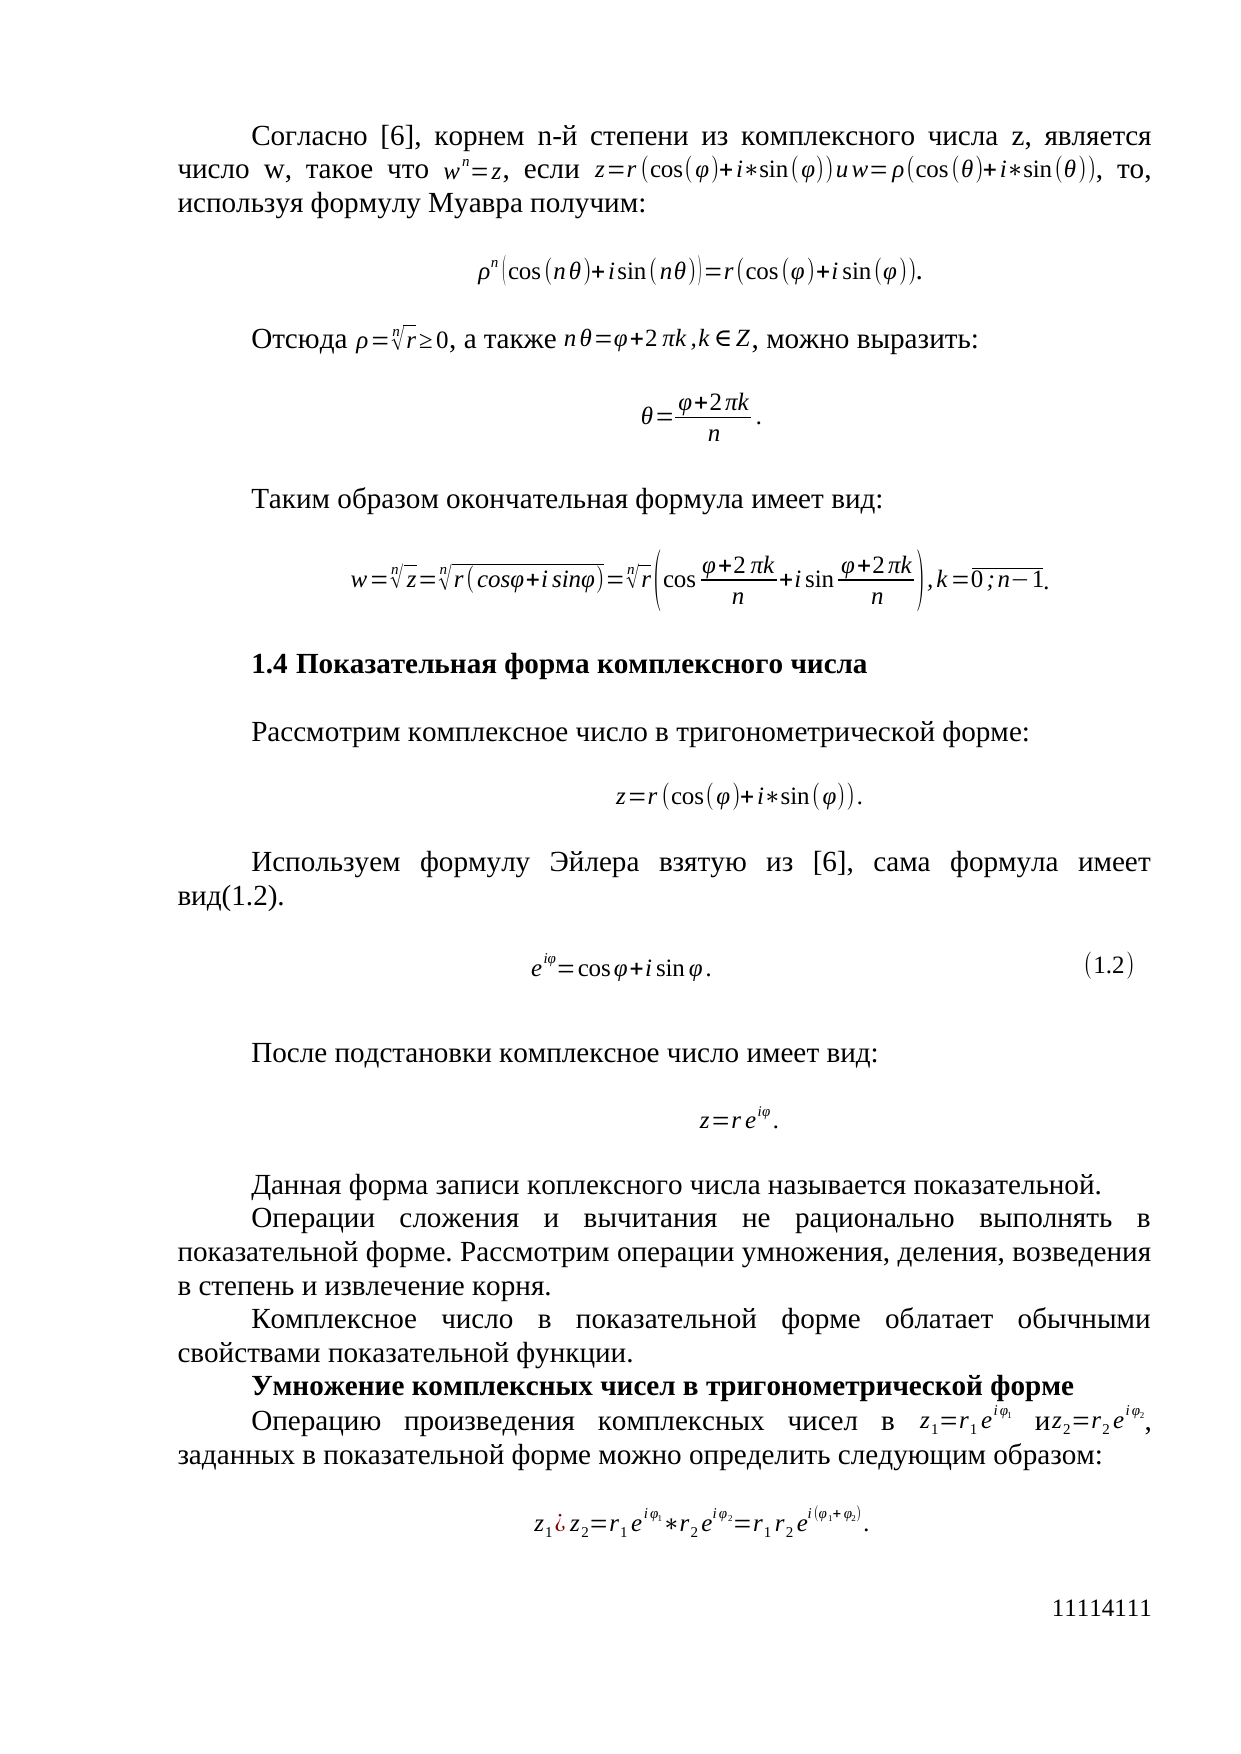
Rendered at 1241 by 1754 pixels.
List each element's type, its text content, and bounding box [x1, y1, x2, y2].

text Согласно [6], корнем n-й степени из комплексного числа z, является число w, такое что , если , то, используя формулу Муавра получим: [177, 118, 1152, 219]
list После подстановки комплексное число имеет вид: [177, 1035, 1152, 1069]
text Операции сложения и вычитания не рационально выполнять в показательной форме. Рассмотрим операции умножения, деления, возведения в степень и извлечение корня. [177, 1201, 1152, 1301]
text . [177, 252, 1152, 288]
text Данная форма записи коплексного числа называется показательной. [177, 1167, 1152, 1201]
text . [177, 548, 1152, 613]
list Показательная форма комплексного числа [251, 647, 1152, 680]
text Умножение комплексных чисел в тригонометрической форме [177, 1368, 1152, 1402]
table_header [1066, 950, 1152, 1002]
table_header [177, 950, 1066, 1002]
text Комплексное число в показательной форме облатает обычными свойствами показательной функции. [177, 1301, 1152, 1368]
text Операцию произведения комплексных чисел в и, заданных в показательной форме можно определить следующим образом: [177, 1402, 1152, 1471]
list Используем формулу Эйлера взятую из [6], сама формула имеет вид(1.2). [177, 844, 1152, 911]
text Таким образом окончательная формула имеет вид: [177, 481, 1152, 514]
text Отсюда , а также , можно выразить: [177, 321, 1152, 355]
list Рассмотрим комплексное число в тригонометрической форме: [177, 714, 1152, 747]
